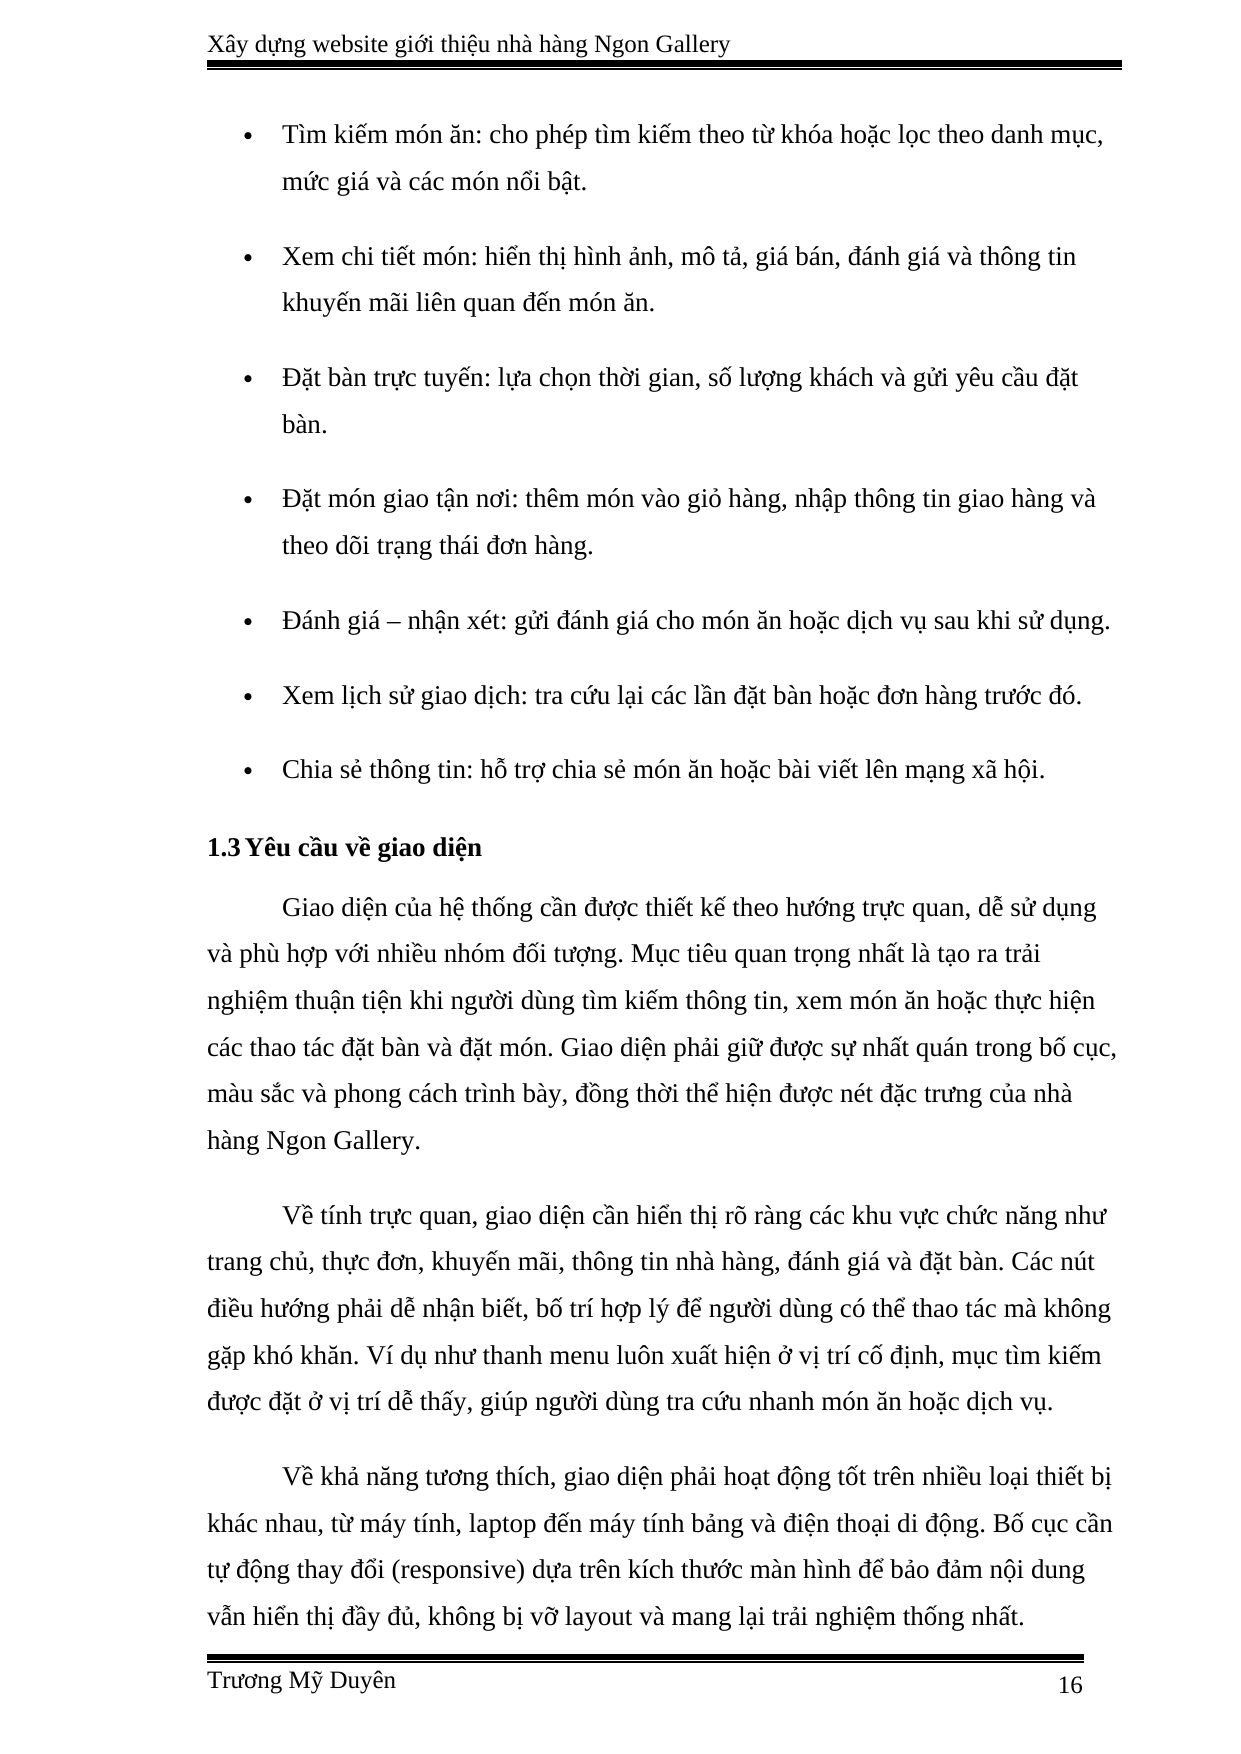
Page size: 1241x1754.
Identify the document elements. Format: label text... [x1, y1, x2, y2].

list Xem lịch sử giao dịch: tra cứu lại các lần đặt bàn hoặc đơn hàng trước đó. [244, 679, 1122, 710]
text Về tính trực quan, giao diện cần hiển thị rõ ràng các khu vực chức năng như trang chủ, thực đơn, khuyến mãi, thông tin nhà hàng, đánh giá và đặt bàn. Các nút điều hướng phải dễ nhận biết, bố trí hợp lý để người dùng có thể thao tác mà không gặp khó khăn. Ví dụ như thanh menu luôn xuất hiện ở vị trí cố định, mục tìm kiếm được đặt ở vị trí dễ thấy, giúp người dùng tra cứu nhanh món ăn hoặc dịch vụ. [207, 1199, 1122, 1417]
list Đặt món giao tận nơi: thêm món vào giỏ hàng, nhập thông tin giao hàng và theo dõi trạng thái đơn hàng. [244, 482, 1122, 560]
text Về khả năng tương thích, giao diện phải hoạt động tốt trên nhiều loại thiết bị khác nhau, từ máy tính, laptop đến máy tính bảng và điện thoại di động. Bố cục cần tự động thay đổi (responsive) dựa trên kích thước màn hình để bảo đảm nội dung vẫn hiển thị đầy đủ, không bị vỡ layout và mang lại trải nghiệm thống nhất. [207, 1460, 1122, 1631]
text Giao diện của hệ thống cần được thiết kế theo hướng trực quan, dễ sử dụng và phù hợp với nhiều nhóm đối tượng. Mục tiêu quan trọng nhất là tạo ra trải nghiệm thuận tiện khi người dùng tìm kiếm thông tin, xem món ăn hoặc thực hiện các thao tác đặt bàn và đặt món. Giao diện phải giữ được sự nhất quán trong bố cục, màu sắc và phong cách trình bày, đồng thời thể hiện được nét đặc trưng của nhà hàng Ngon Gallery. [207, 891, 1122, 1155]
subtitle Yêu cầu về giao diện [207, 831, 1122, 862]
list Đánh giá – nhận xét: gửi đánh giá cho món ăn hoặc dịch vụ sau khi sử dụng. [244, 604, 1122, 635]
list Đặt bàn trực tuyến: lựa chọn thời gian, số lượng khách và gửi yêu cầu đặt bàn. [244, 361, 1122, 439]
list Tìm kiếm món ăn: cho phép tìm kiếm theo từ khóa hoặc lọc theo danh mục, mức giá và các món nổi bật. [244, 118, 1122, 196]
list Chia sẻ thông tin: hỗ trợ chia sẻ món ăn hoặc bài viết lên mạng xã hội. [244, 753, 1122, 785]
list Xem chi tiết món: hiển thị hình ảnh, mô tả, giá bán, đánh giá và thông tin khuyến mãi liên quan đến món ăn. [244, 239, 1122, 317]
